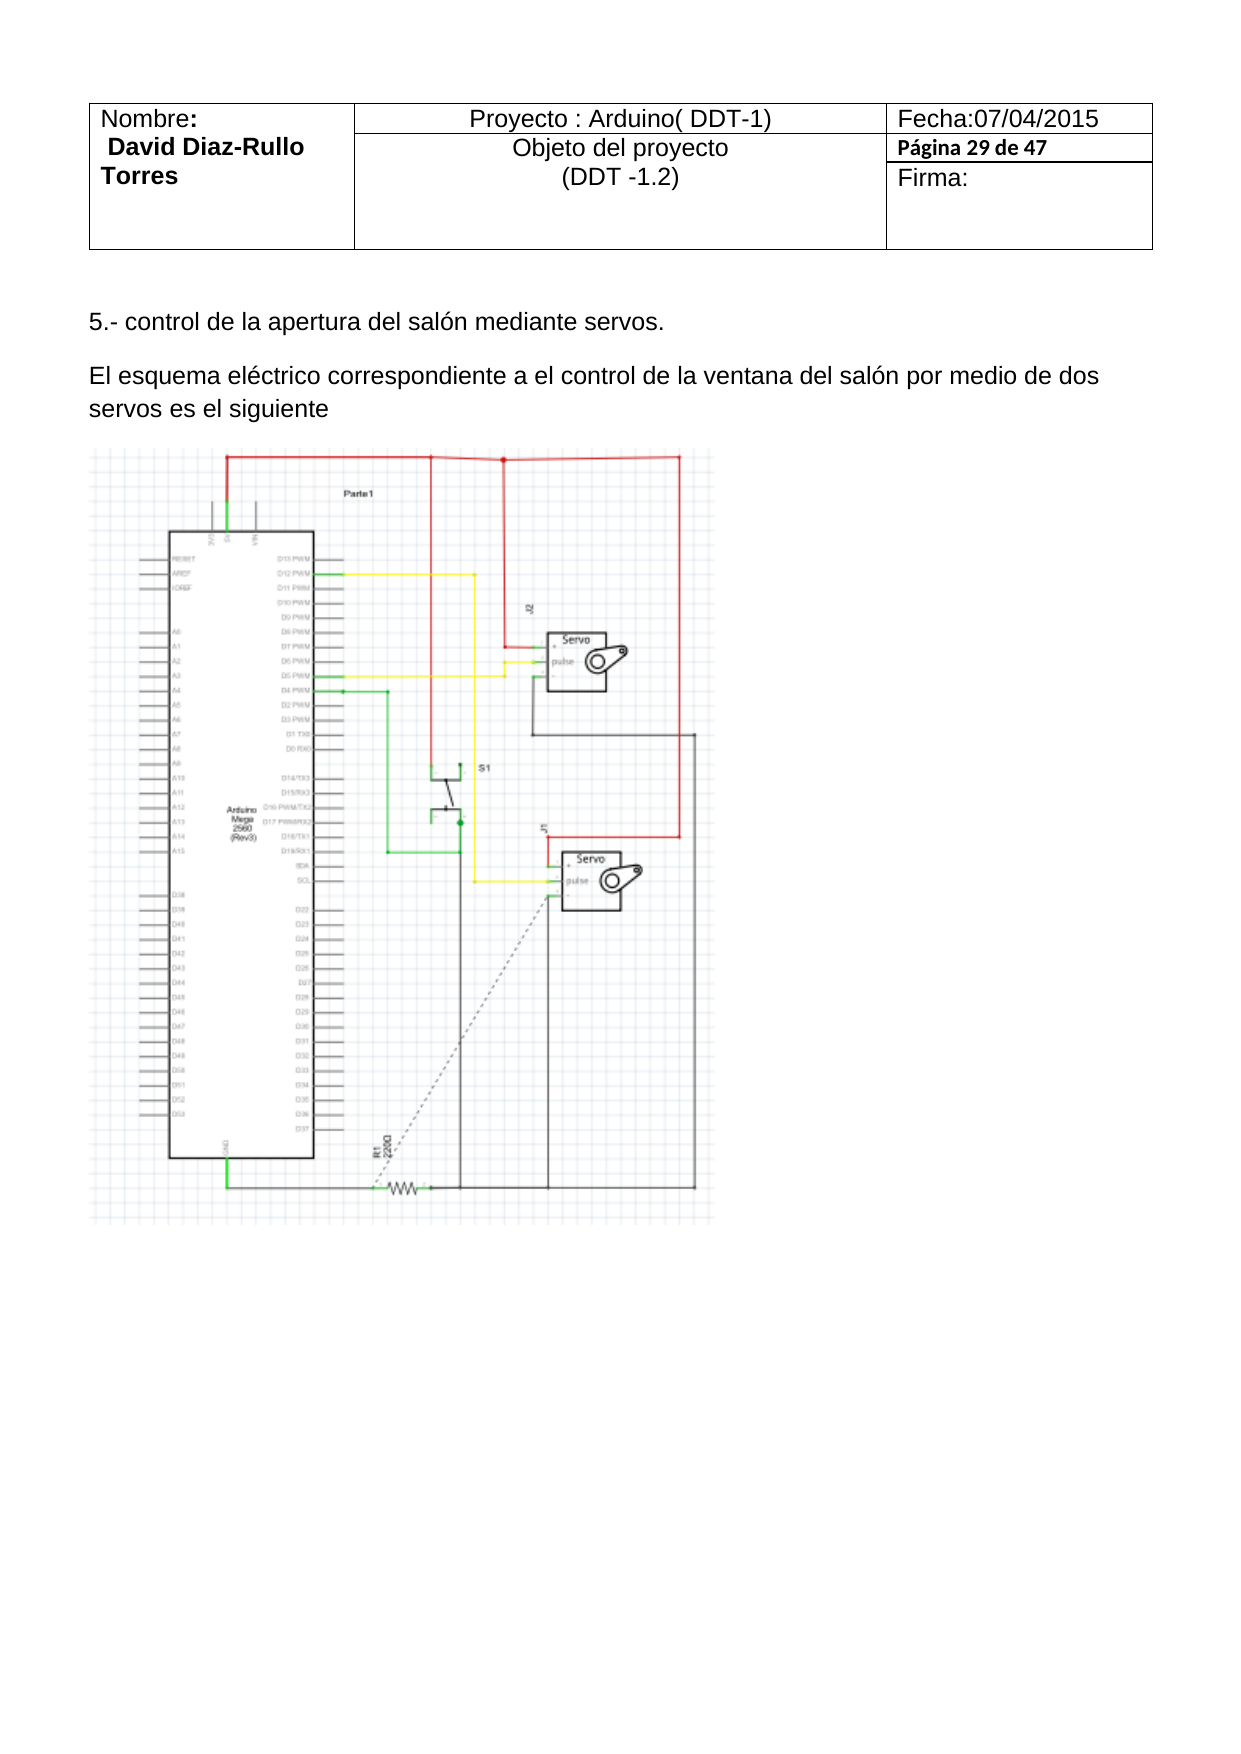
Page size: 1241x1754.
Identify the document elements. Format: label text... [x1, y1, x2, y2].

picture [88, 448, 715, 1225]
text El esquema eléctrico correspondiente a el control de la ventana del salón por medio de dos servos es el siguiente [89, 361, 1152, 423]
text 5.- control de la apertura del salón mediante servos. [89, 307, 1152, 336]
